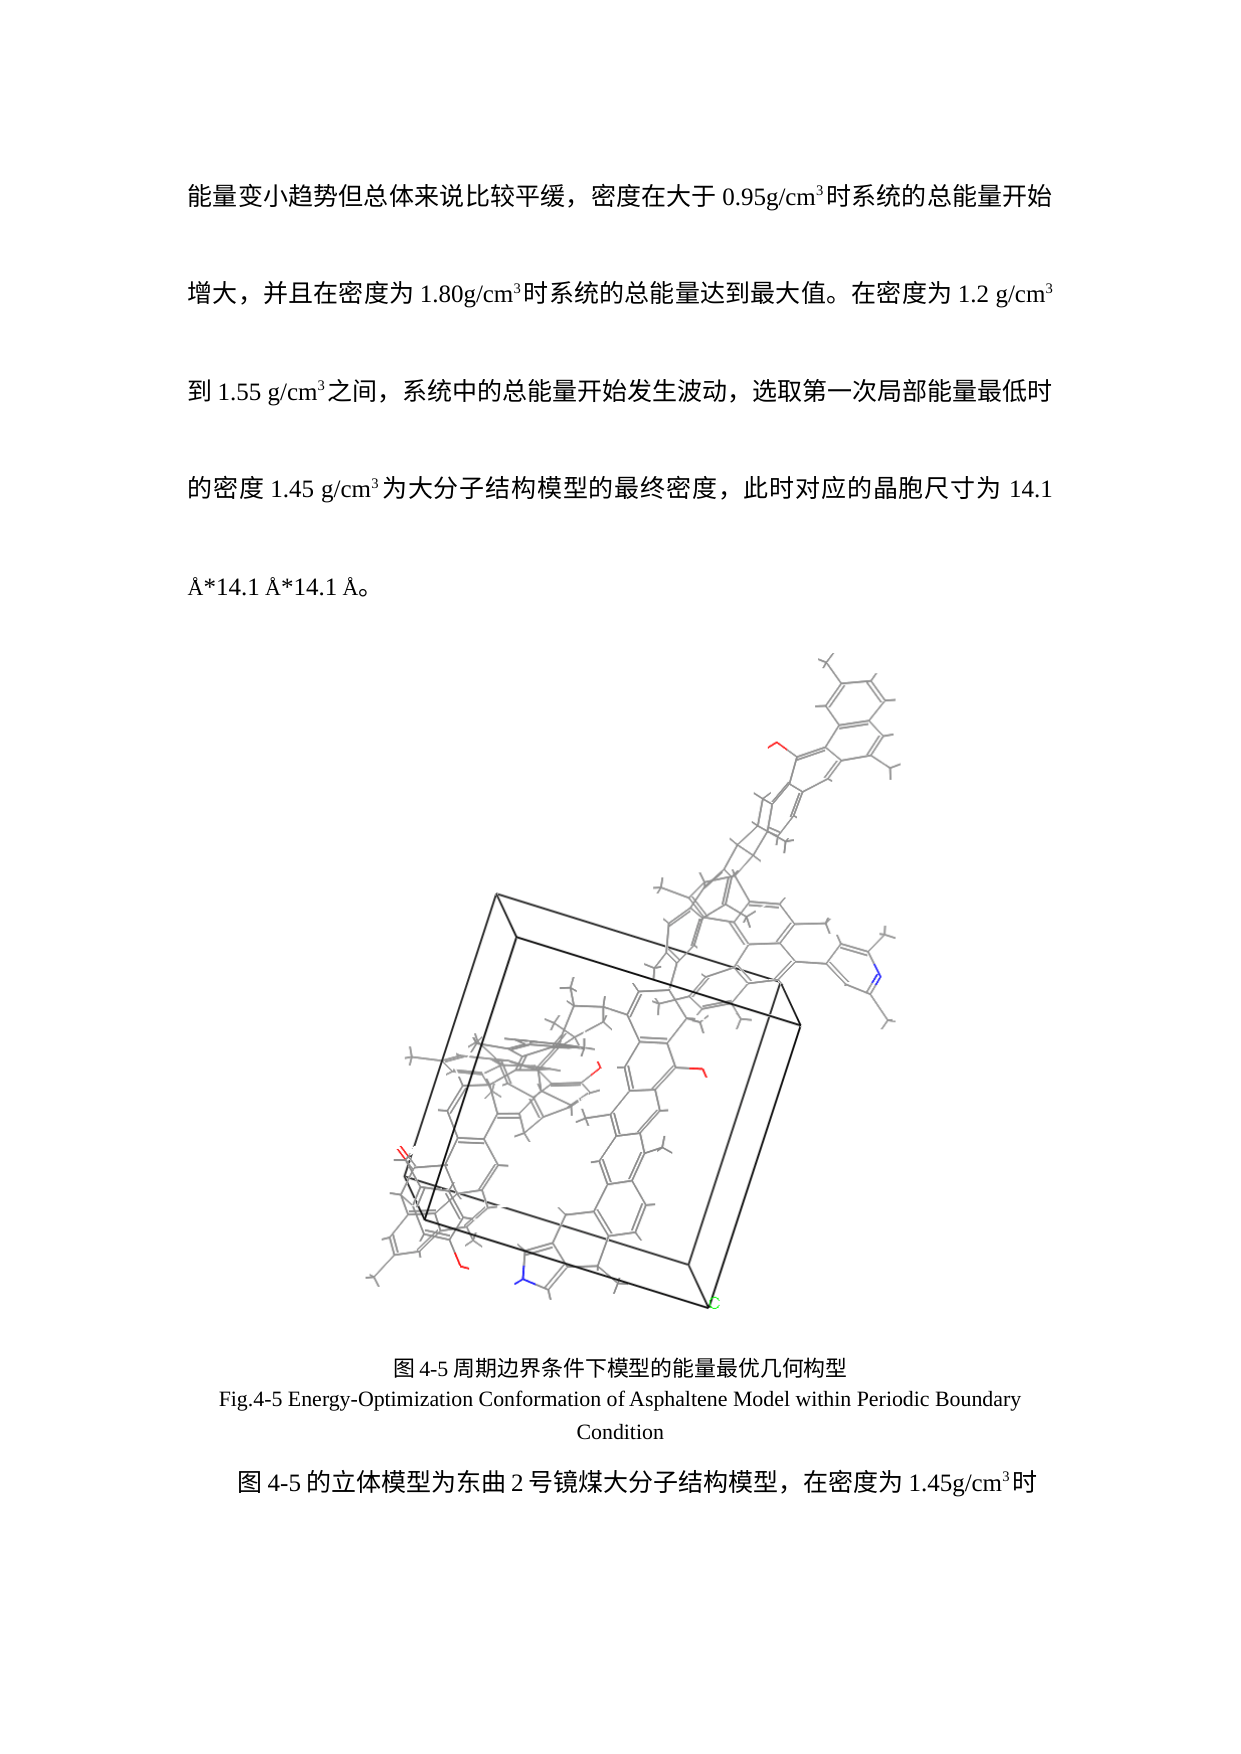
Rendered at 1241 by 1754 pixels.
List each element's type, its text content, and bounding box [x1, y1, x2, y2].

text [187, 1448, 1053, 1513]
picture [266, 635, 974, 1323]
text Fig.4-5 Energy-Optimization Conformation of Asphaltene Model within Periodic Boundary Condition [187, 1383, 1053, 1448]
text 图4-5 周期边界条件下模型的能量最优几何构型 [187, 1350, 1053, 1383]
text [187, 162, 1053, 617]
